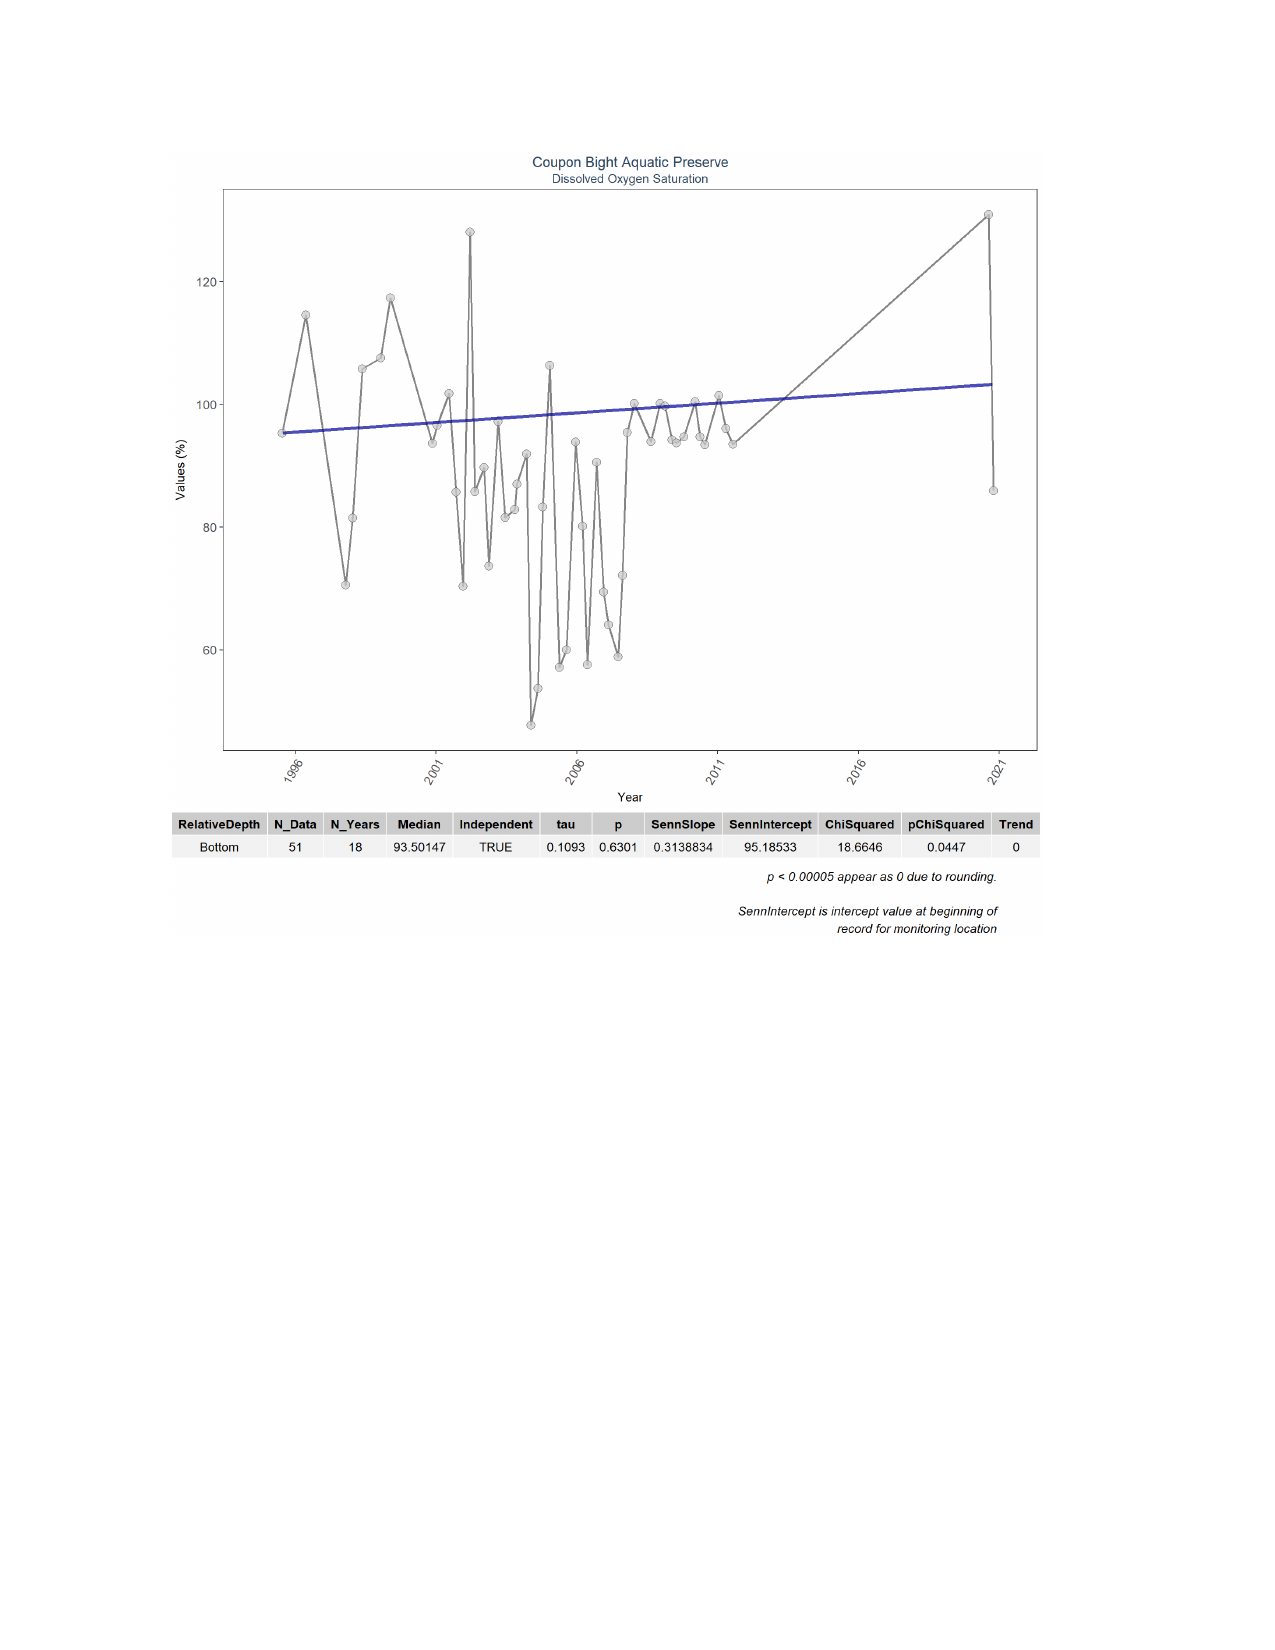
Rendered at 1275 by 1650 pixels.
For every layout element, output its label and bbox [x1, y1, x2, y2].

picture [168, 150, 1044, 938]
